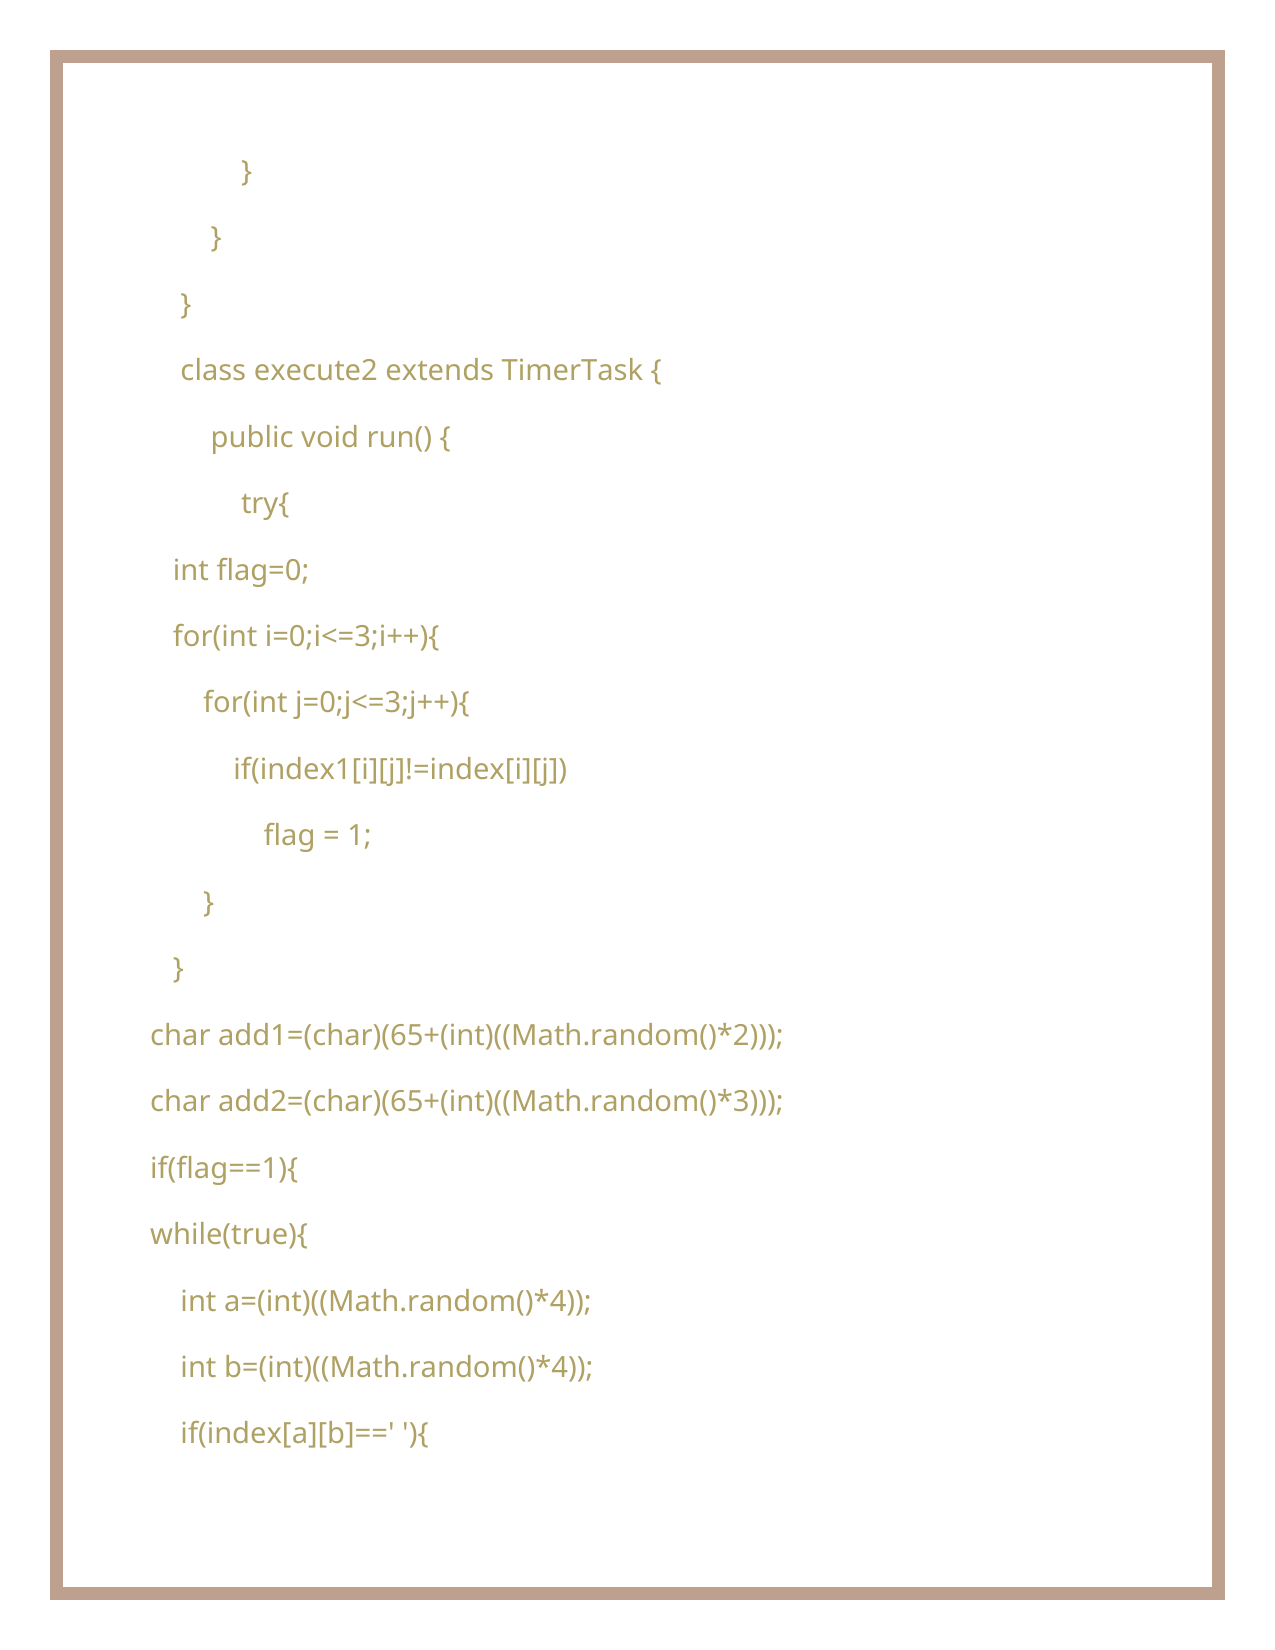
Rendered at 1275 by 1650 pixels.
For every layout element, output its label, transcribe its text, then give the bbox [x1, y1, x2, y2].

text while(true){ [150, 1213, 1125, 1253]
text if(index1[i][j]!=index[i][j]) [150, 748, 1125, 788]
text char add2=(char)(65+(int)((Math.random()*3))); [150, 1080, 1125, 1120]
text if(flag==1){ [150, 1147, 1125, 1187]
text public void run() { [150, 416, 1125, 456]
text } [150, 283, 1125, 323]
text char add1=(char)(65+(int)((Math.random()*2))); [150, 1014, 1125, 1054]
text class execute2 extends TimerTask { [150, 349, 1125, 389]
text int a=(int)((Math.random()*4)); [150, 1280, 1125, 1319]
text for(int i=0;i<=3;i++){ [150, 615, 1125, 655]
text int flag=0; [150, 549, 1125, 588]
text for(int j=0;j<=3;j++){ [150, 682, 1125, 721]
text } [150, 216, 1125, 256]
text } [150, 881, 1125, 921]
text flag = 1; [150, 814, 1125, 854]
text } [150, 947, 1125, 987]
text if(index[a][b]==' '){ [150, 1413, 1125, 1452]
text try{ [150, 482, 1125, 522]
text } [150, 150, 1125, 190]
text int b=(int)((Math.random()*4)); [150, 1346, 1125, 1386]
